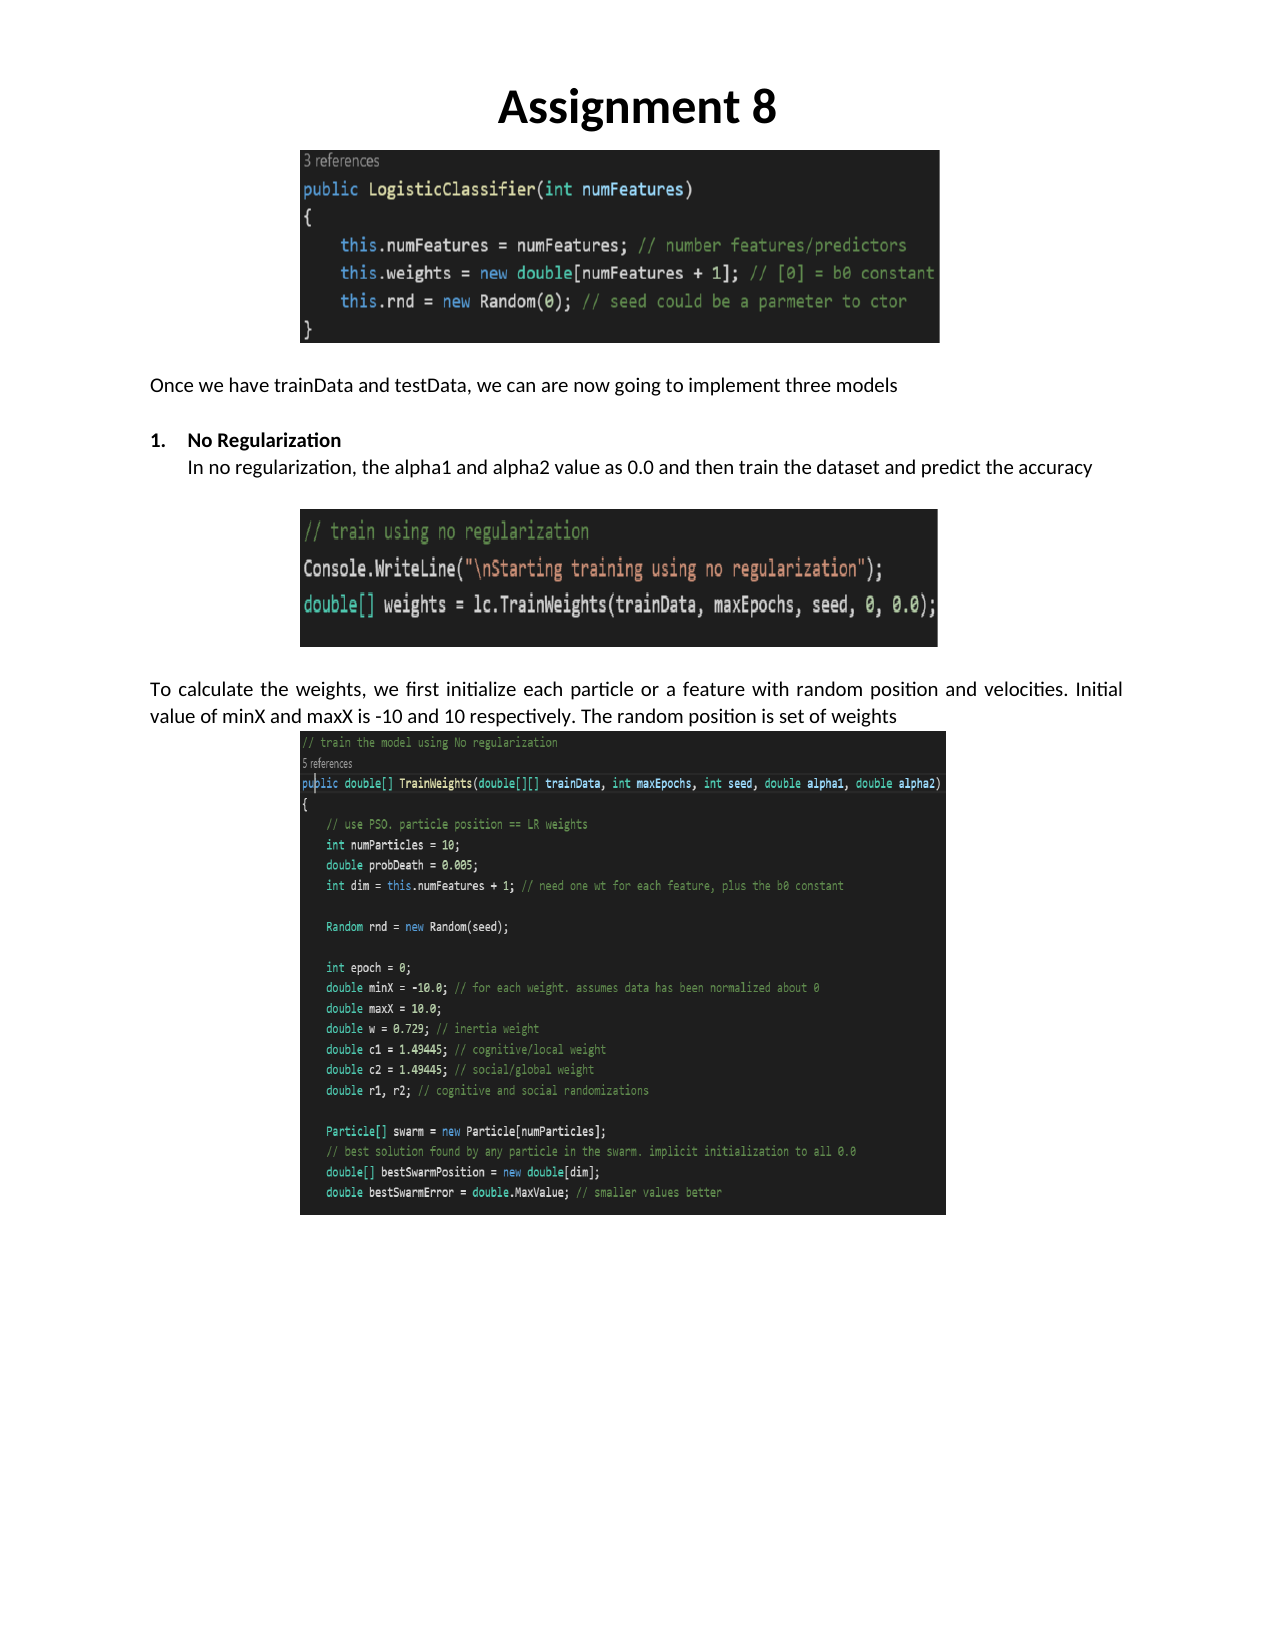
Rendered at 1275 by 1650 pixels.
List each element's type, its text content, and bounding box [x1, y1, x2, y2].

text To calculate the weights, we first initialize each particle or a feature with random position and velocities. Initial value of minX and maxX is -10 and 10 respectively. The random position is set of weights [150, 676, 1125, 729]
picture [300, 509, 938, 647]
picture [300, 150, 940, 343]
picture [300, 731, 946, 1215]
list No Regularization [150, 427, 1125, 452]
text Once we have trainData and testData, we can are now going to implement three models [150, 372, 1125, 397]
list In no regularization, the alpha1 and alpha2 value as 0.0 and then train the dataset and predict the accuracy [187, 454, 1125, 480]
